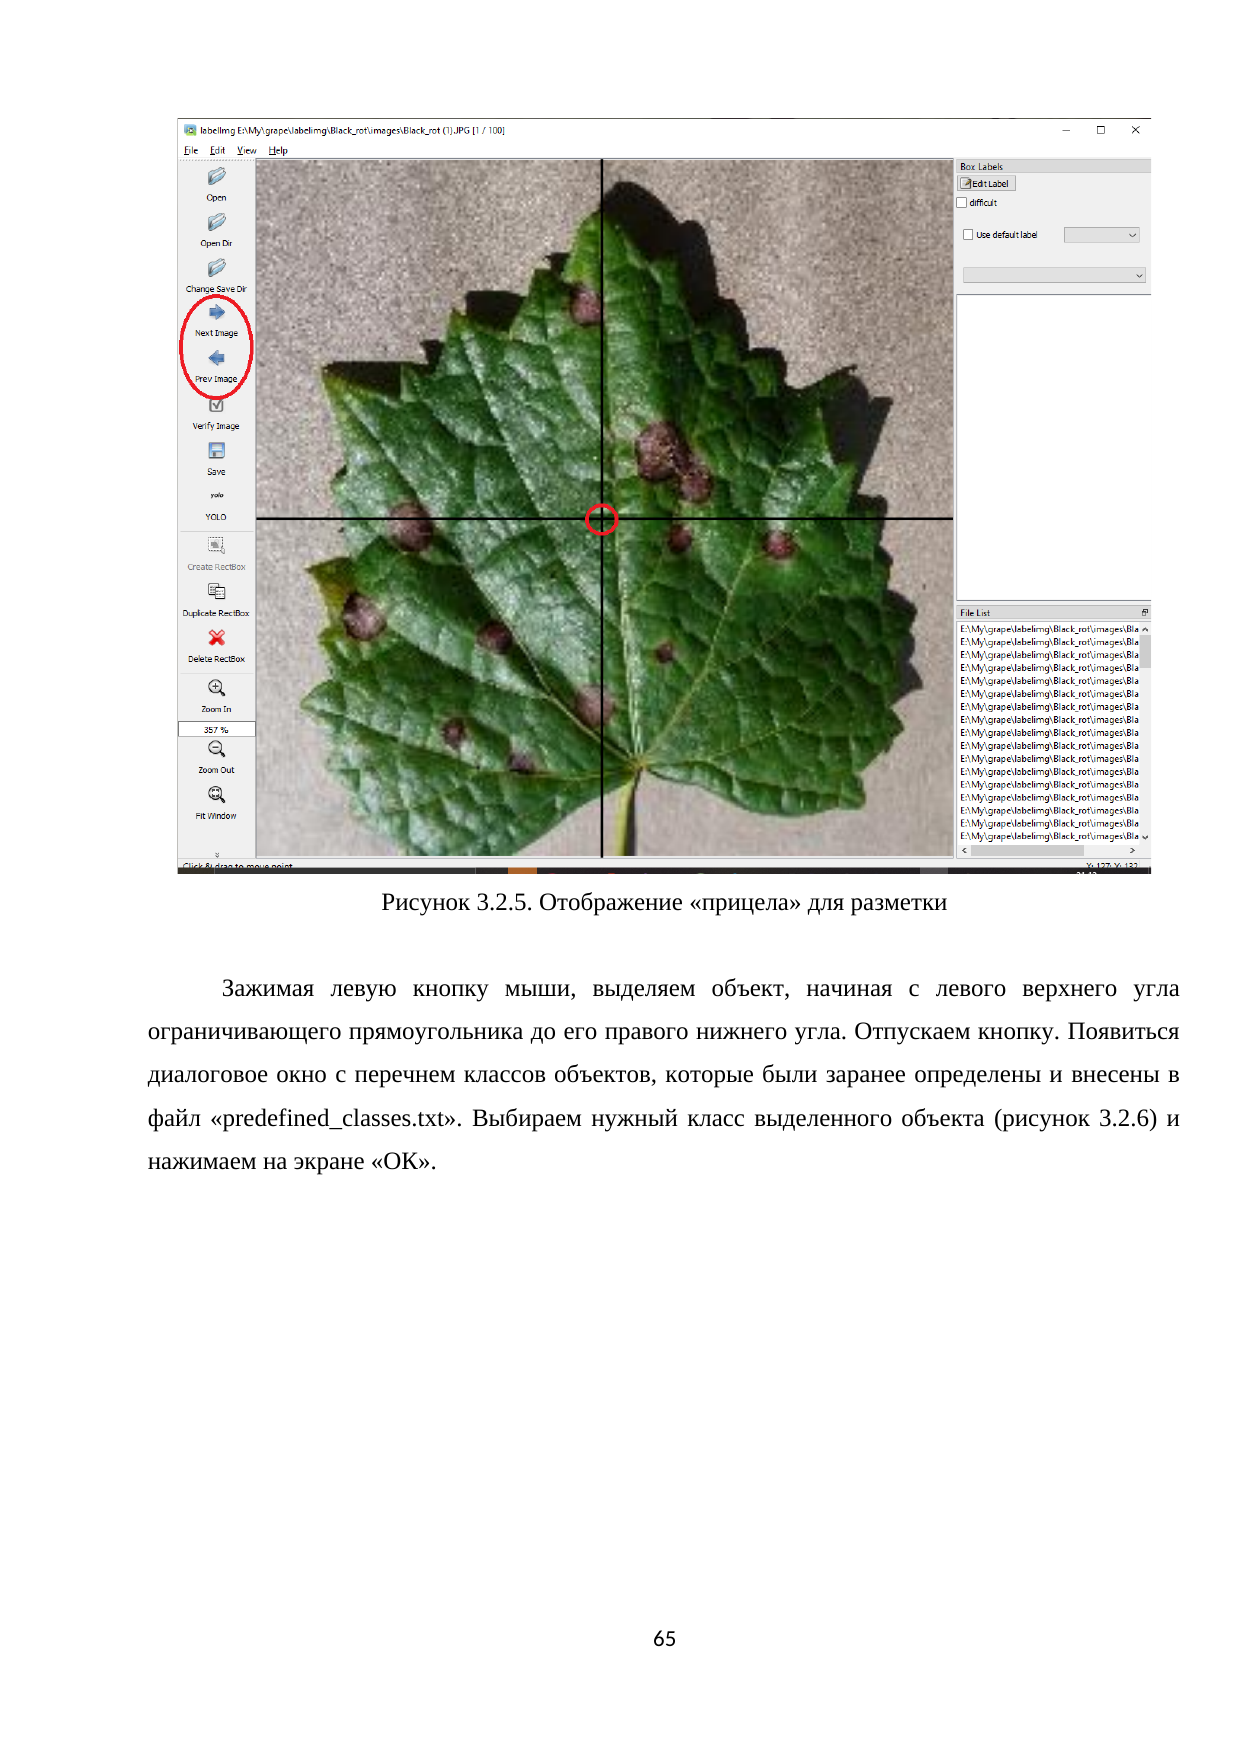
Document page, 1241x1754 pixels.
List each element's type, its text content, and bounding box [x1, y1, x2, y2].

picture [177, 118, 1152, 874]
text Зажимая левую кнопку мыши, выделяем объект, начиная с левого верхнего угла ограничивающего прямоугольника до его правого нижнего угла. Отпускаем кнопку. Появиться диалоговое окно с перечнем классов объектов, которые были заранее определены и внесены в файл «predefined_classes.txt». Выбираем нужный класс выделенного объекта (рисунок 3.2.6) и нажимаем на экране «ОК». [148, 973, 1181, 1174]
text Рисунок 3.2.5. Отображение «прицела» для разметки [148, 887, 1181, 916]
